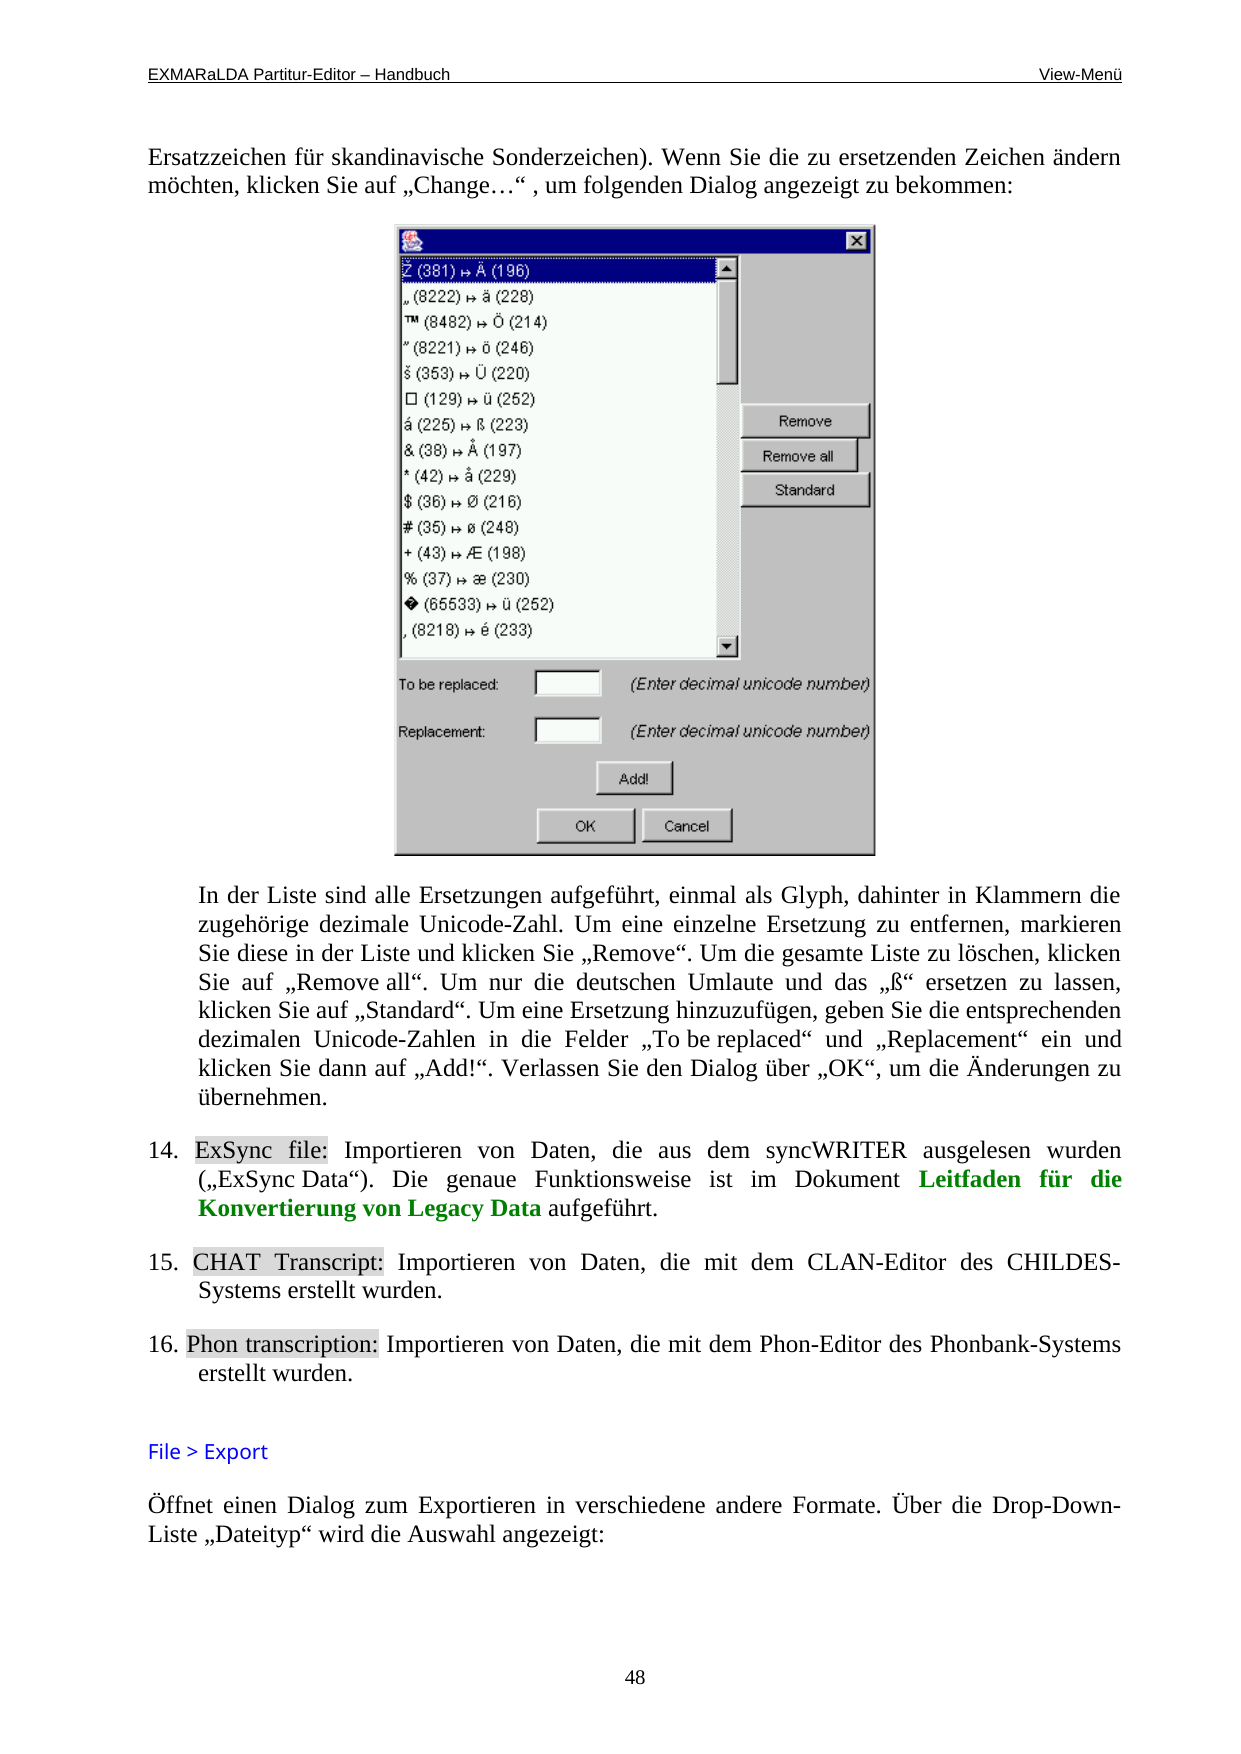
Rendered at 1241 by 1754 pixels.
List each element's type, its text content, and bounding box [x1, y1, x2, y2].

text 15. CHAT Transcript: Importieren von Daten, die mit dem CLAN-Editor des CHILDES-Systems erstellt wurden. [148, 1247, 1122, 1304]
text In der Liste sind alle Ersetzungen aufgeführt, einmal als Glyph, dahinter in Klammern die zugehörige dezimale Unicode-Zahl. Um eine einzelne Ersetzung zu entfernen, markieren Sie diese in der Liste und klicken Sie „Remove“. Um die gesamte Liste zu löschen, klicken Sie auf „Remove all“. Um nur die deutschen Umlaute und das „ß“ ersetzen zu lassen, klicken Sie auf „Standard“. Um eine Ersetzung hinzuzufügen, geben Sie die entsprechenden dezimalen Unicode-Zahlen in die Felder „To be replaced“ und „Replacement“ ein und klicken Sie dann auf „Add!“. Verlassen Sie den Dialog über „OK“, um die Änderungen zu übernehmen. [198, 881, 1122, 1111]
text 16. Phon transcription: Importieren von Daten, die mit dem Phon-Editor des Phonbank-Systems erstellt wurden. [148, 1329, 1122, 1387]
subtitle File > Export [148, 1437, 1122, 1465]
text 14. ExSync file: Importieren von Daten, die aus dem syncWRITER ausgelesen wurden („ExSync Data“). Die genaue Funktionsweise ist im Dokument Leitfaden für die Konvertierung von Legacy Data aufgeführt. [148, 1136, 1122, 1222]
text Öffnet einen Dialog zum Exportieren in verschiedene andere Formate. Über die Drop-Down-Liste „Dateityp“ wird die Auswahl angezeigt: [148, 1490, 1122, 1548]
picture [394, 224, 876, 856]
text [148, 142, 1122, 199]
